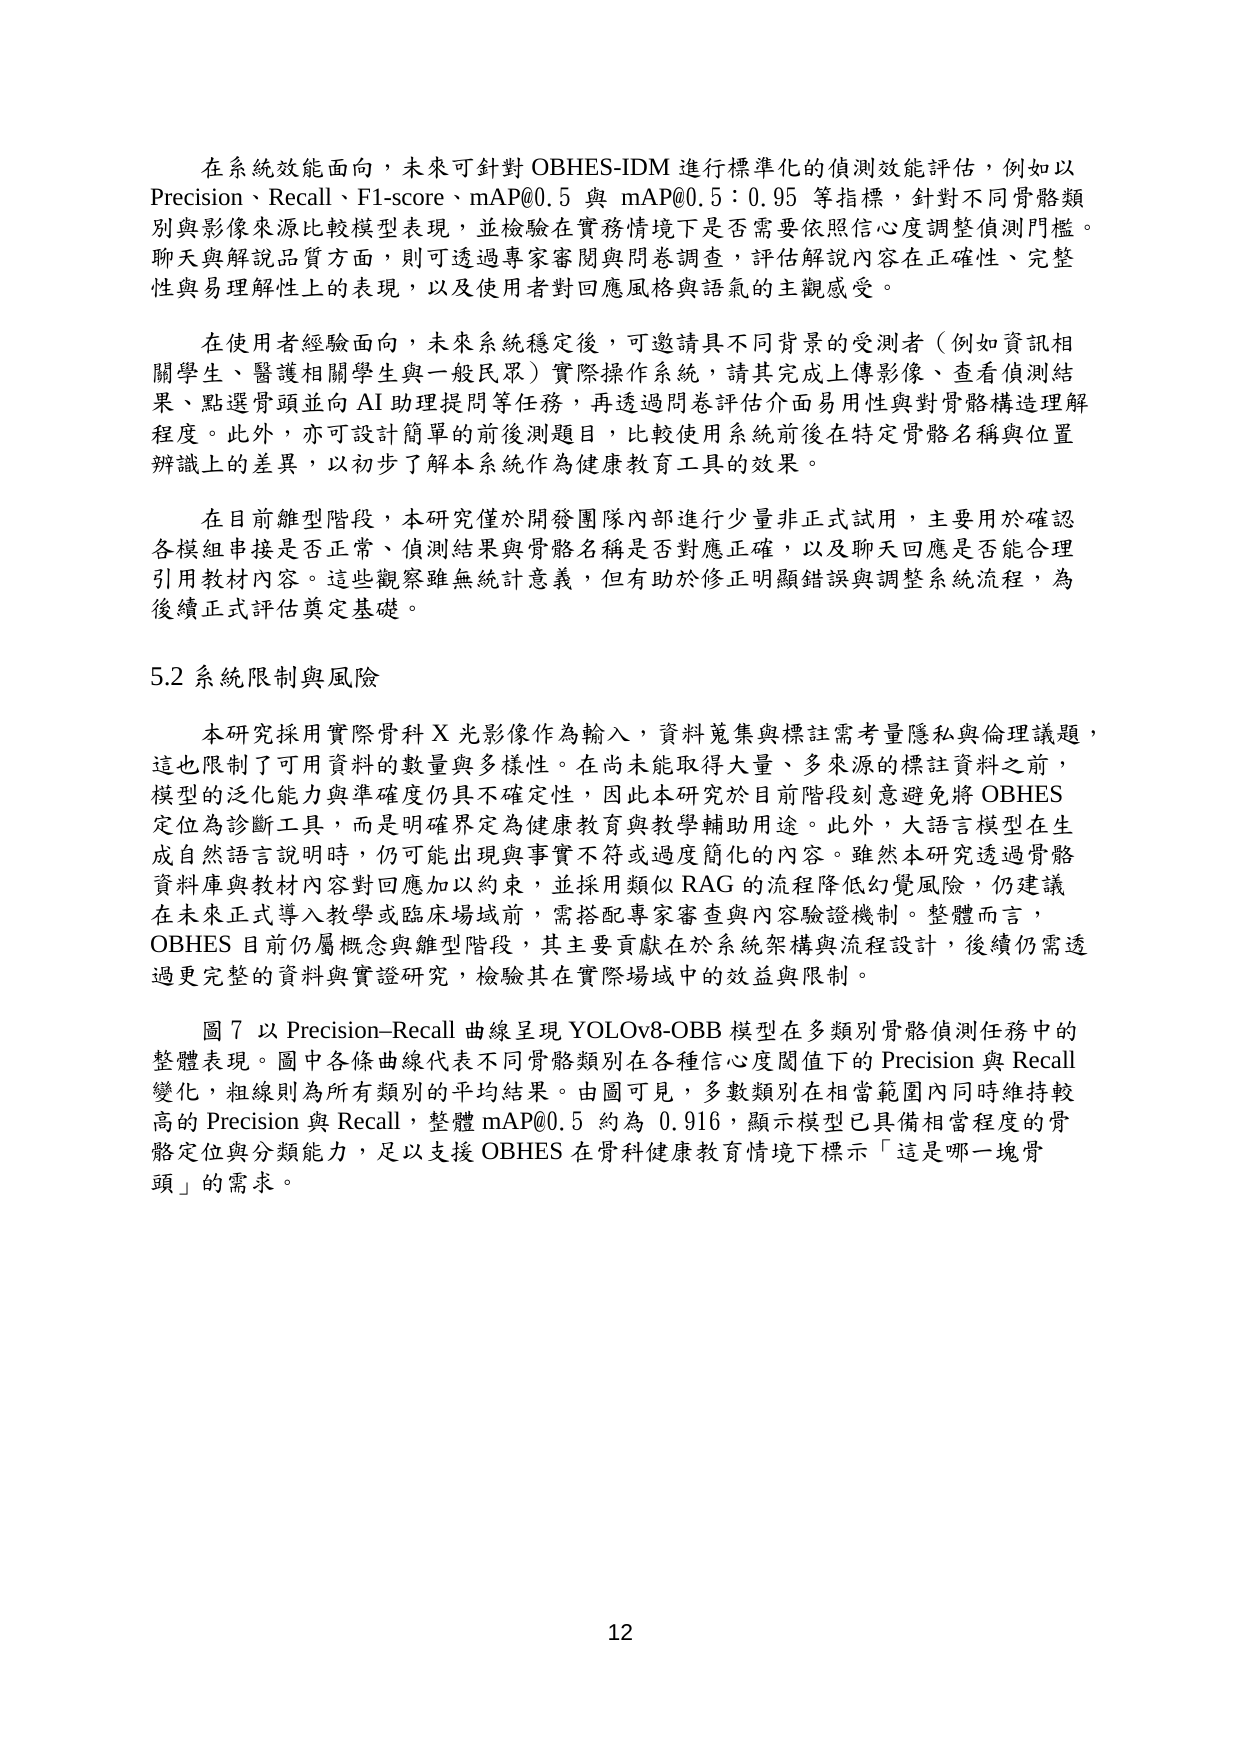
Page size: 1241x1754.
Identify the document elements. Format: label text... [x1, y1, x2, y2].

text 在使用者經驗面向，未來系統穩定後，可邀請具不同背景的受測者（例如資訊相關學生、醫護相關學生與一般民眾）實際操作系統，請其完成上傳影像、查看偵測結果、點選骨頭並向 AI 助理提問等任務，再透過問卷評估介面易用性與對骨骼構造理解程度。此外，亦可設計簡單的前後測題目，比較使用系統前後在特定骨骼名稱與位置辨識上的差異，以初步了解本系統作為健康教育工具的效果。 [150, 326, 1090, 476]
text 本研究採用實際骨科 X 光影像作為輸入，資料蒐集與標註需考量隱私與倫理議題，這也限制了可用資料的數量與多樣性。在尚未能取得大量、多來源的標註資料之前，模型的泛化能力與準確度仍具不確定性，因此本研究於目前階段刻意避免將 OBHES 定位為診斷工具，而是明確界定為健康教育與教學輔助用途。此外，大語言模型在生成自然語言說明時，仍可能出現與事實不符或過度簡化的內容。雖然本研究透過骨骼資料庫與教材內容對回應加以約束，並採用類似 RAG 的流程降低幻覺風險，仍建議在未來正式導入教學或臨床場域前，需搭配專家審查與內容驗證機制。整體而言，OBHES 目前仍屬概念與雛型階段，其主要貢獻在於系統架構與流程設計，後續仍需透過更完整的資料與實證研究，檢驗其在實際場域中的效益與限制。 [150, 717, 1090, 988]
subtitle 5.2 系統限制與風險 [150, 659, 1090, 692]
text 圖7 以 Precision–Recall 曲線呈現 YOLOv8-OBB 模型在多類別骨骼偵測任務中的整體表現。圖中各條曲線代表不同骨骼類別在各種信心度閾值下的 Precision 與 Recall 變化，粗線則為所有類別的平均結果。由圖可見，多數類別在相當範圍內同時維持較高的 Precision 與 Recall，整體 mAP@0.5 約為 0.916，顯示模型已具備相當程度的骨骼定位與分類能力，足以支援 OBHES 在骨科健康教育情境下標示「這是哪一塊骨頭」的需求。 [150, 1013, 1090, 1195]
text 在目前雛型階段，本研究僅於開發團隊內部進行少量非正式試用，主要用於確認各模組串接是否正常、偵測結果與骨骼名稱是否對應正確，以及聊天回應是否能合理引用教材內容。這些觀察雖無統計意義，但有助於修正明顯錯誤與調整系統流程，為後續正式評估奠定基礎。 [150, 501, 1090, 621]
text 在系統效能面向，未來可針對 OBHES-IDM 進行標準化的偵測效能評估，例如以 Precision、Recall、F1-score、mAP@0.5 與 mAP@0.5︰0.95 等指標，針對不同骨骼類別與影像來源比較模型表現，並檢驗在實務情境下是否需要依照信心度調整偵測門檻。聊天與解說品質方面，則可透過專家審閱與問卷調查，評估解說內容在正確性、完整性與易理解性上的表現，以及使用者對回應風格與語氣的主觀感受。 [150, 150, 1090, 301]
